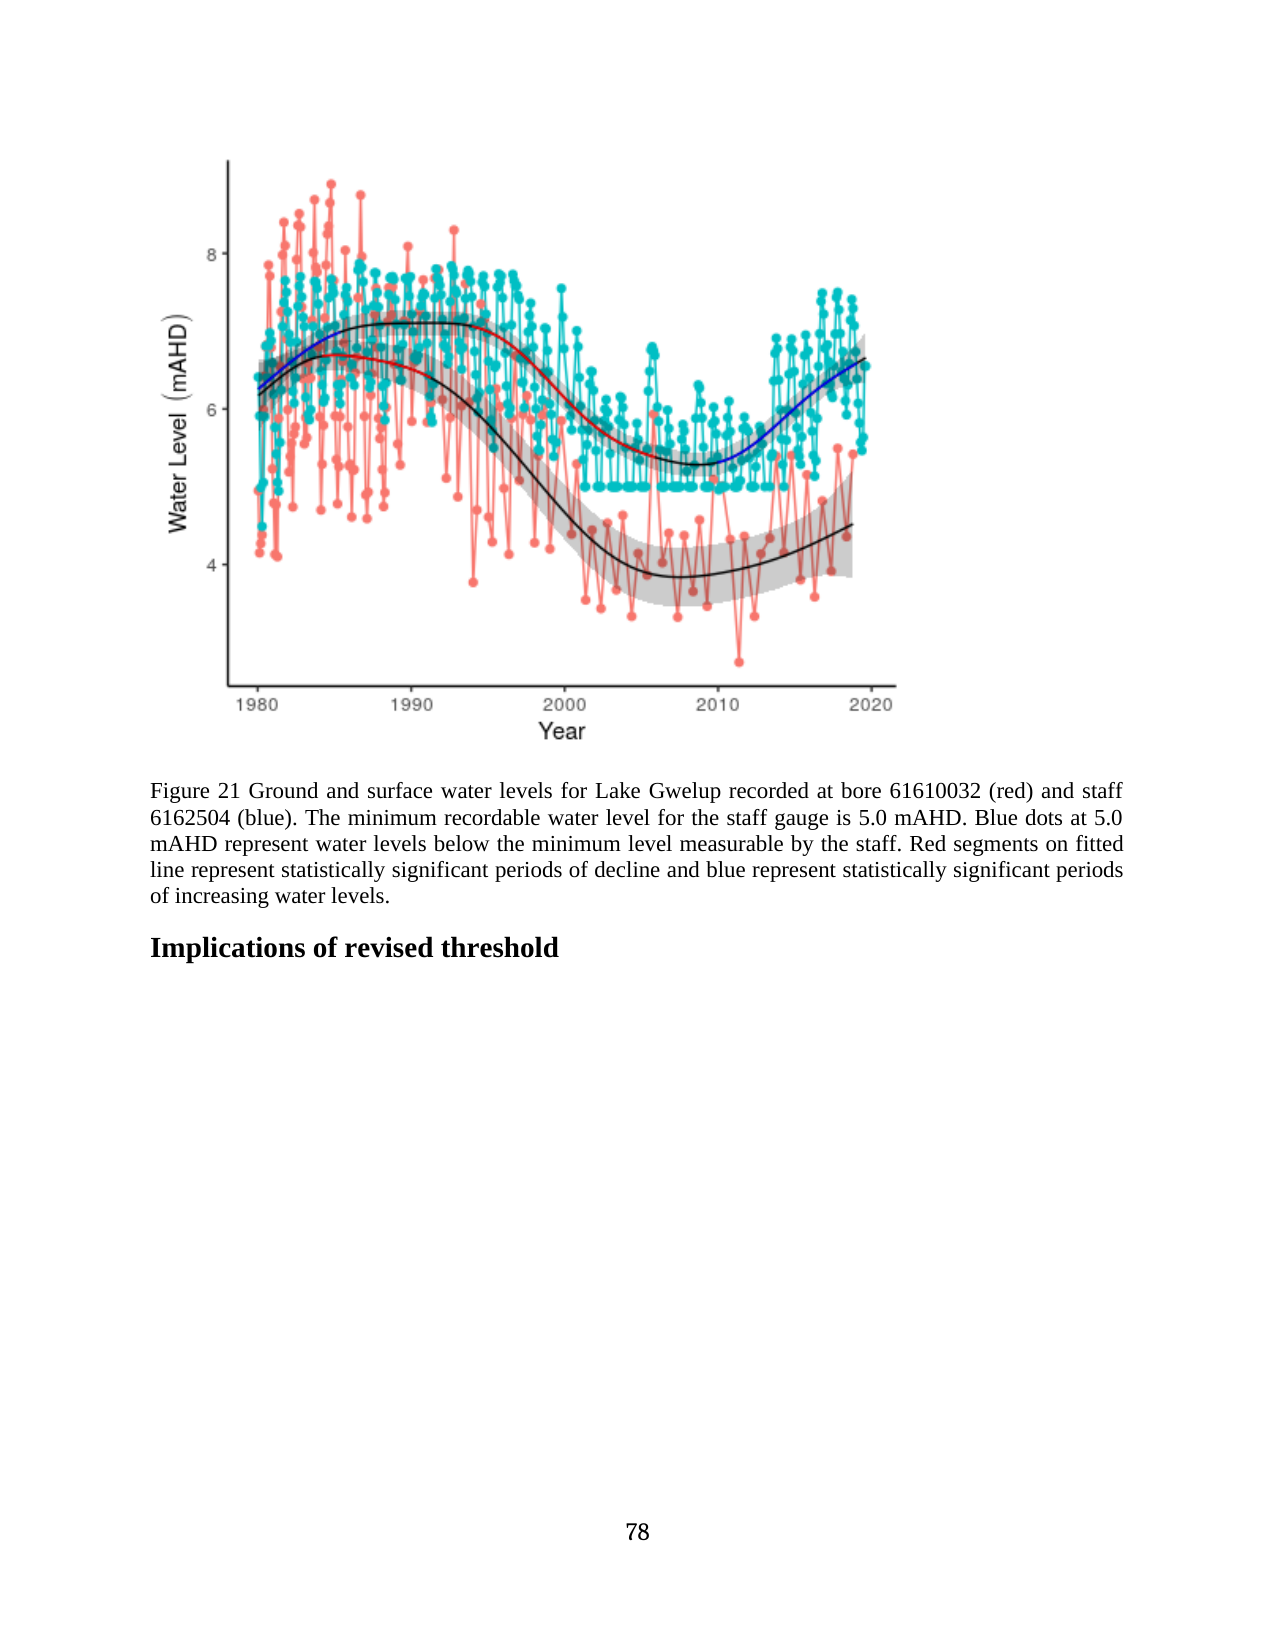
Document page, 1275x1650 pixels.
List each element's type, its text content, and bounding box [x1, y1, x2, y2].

text Figure 21 Ground and surface water levels for Lake Gwelup recorded at bore 61610032 (red) and staff 6162504 (blue). The minimum recordable water level for the staff gauge is 5.0 mAHD. Blue dots at 5.0 mAHD represent water levels below the minimum level measurable by the staff. Red segments on fitted line represent statistically significant periods of decline and blue represent statistically significant periods of increasing water levels. [150, 777, 1125, 909]
picture [150, 150, 908, 757]
subtitle Implications of revised threshold [150, 930, 1125, 963]
